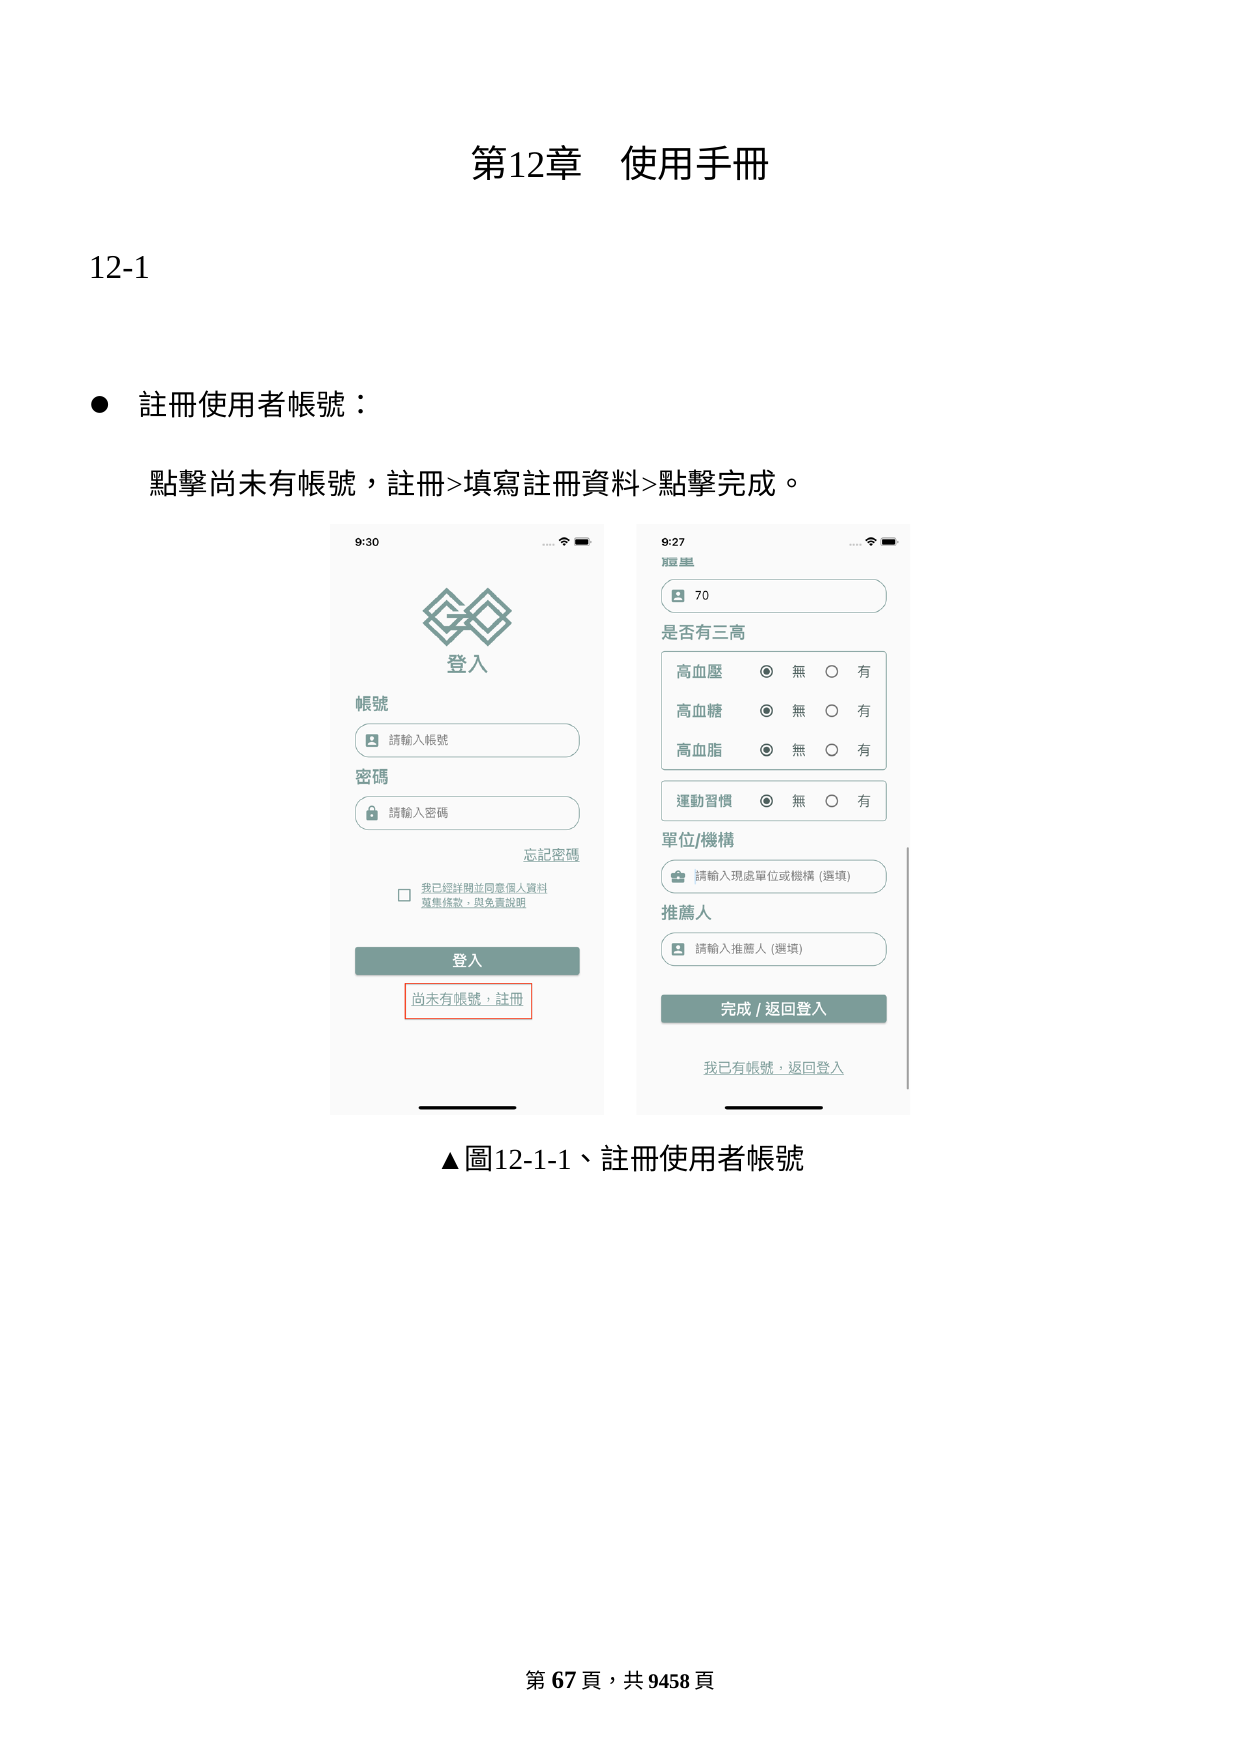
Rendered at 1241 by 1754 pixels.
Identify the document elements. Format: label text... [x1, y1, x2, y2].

text 點擊尚未有帳號，註冊>填寫註冊資料>點擊完成。 [89, 442, 1152, 522]
subtitle 使用手冊 [89, 121, 1152, 201]
picture [330, 524, 604, 1115]
picture [636, 524, 911, 1115]
list 註冊使用者帳號： [89, 363, 1152, 442]
